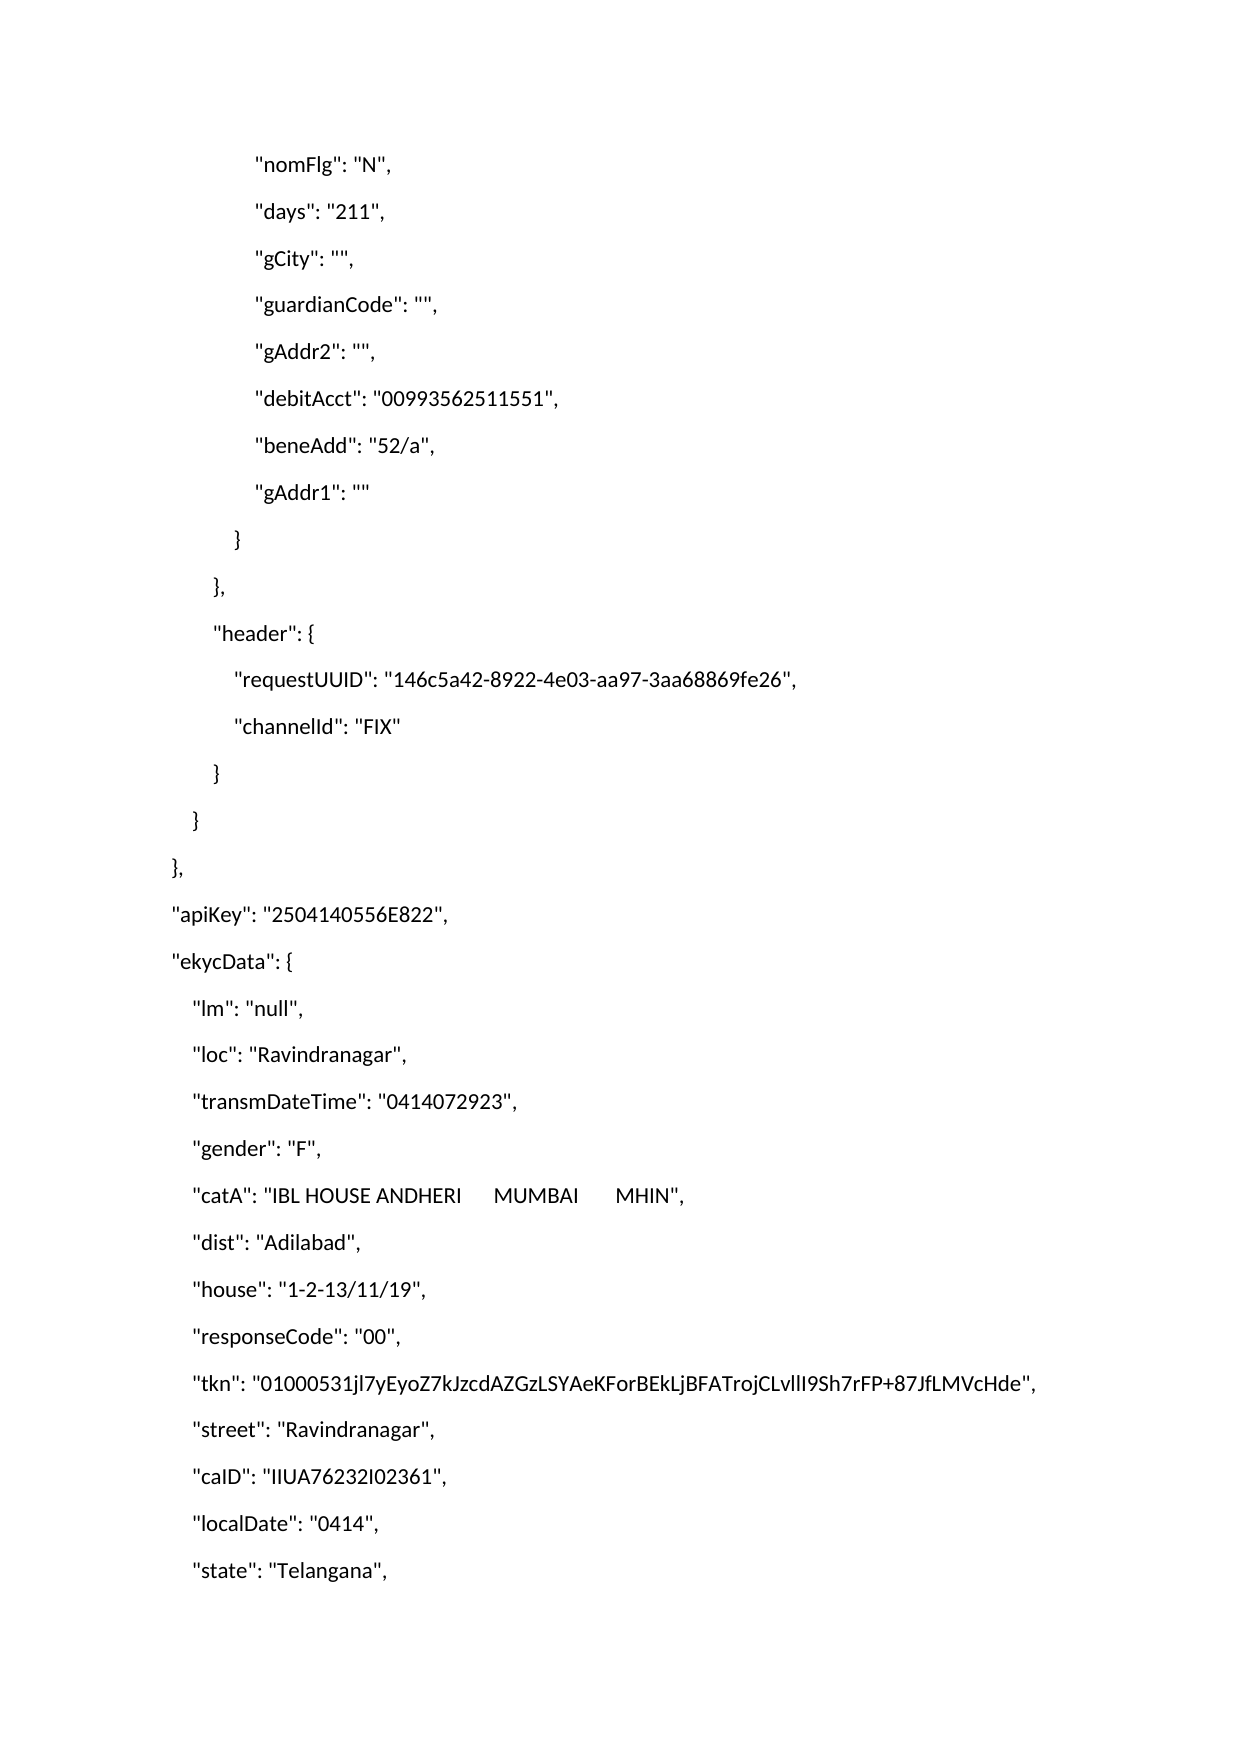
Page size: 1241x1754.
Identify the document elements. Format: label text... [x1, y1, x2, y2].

text "debitAcct": "00993562511551", [150, 384, 1090, 412]
text "lm": "null", [150, 994, 1090, 1022]
text "gender": "F", [150, 1134, 1090, 1162]
text "gCity": "", [150, 244, 1090, 272]
text "transmDateTime": "0414072923", [150, 1087, 1090, 1116]
text "dist": "Adilabad", [150, 1228, 1090, 1256]
text "gAddr2": "", [150, 337, 1090, 366]
text }, [150, 572, 1090, 600]
text "house": "1-2-13/11/19", [150, 1275, 1090, 1303]
text "beneAdd": "52/a", [150, 431, 1090, 459]
text "channelId": "FIX" [150, 712, 1090, 741]
text "responseCode": "00", [150, 1322, 1090, 1350]
text "localDate": "0414", [150, 1509, 1090, 1537]
text } [150, 759, 1090, 787]
text "catA": "IBL HOUSE ANDHERI MUMBAI MHIN", [150, 1181, 1090, 1209]
text "guardianCode": "", [150, 291, 1090, 319]
text "tkn": "01000531jl7yEyoZ7kJzcdAZGzLSYAeKForBEkLjBFATrojCLvllI9Sh7rFP+87JfLMVcHde", [150, 1369, 1090, 1397]
text "caID": "IIUA76232I02361", [150, 1462, 1090, 1491]
text "days": "211", [150, 197, 1090, 225]
text "apiKey": "2504140556E822", [150, 900, 1090, 928]
text "gAddr1": "" [150, 478, 1090, 506]
text }, [150, 853, 1090, 881]
text } [150, 806, 1090, 834]
text "ekycData": { [150, 947, 1090, 975]
text } [150, 525, 1090, 553]
text "header": { [150, 619, 1090, 647]
text "loc": "Ravindranagar", [150, 1041, 1090, 1069]
text "street": "Ravindranagar", [150, 1416, 1090, 1444]
text "requestUUID": "146c5a42-8922-4e03-aa97-3aa68869fe26", [150, 666, 1090, 694]
text "state": "Telangana", [150, 1556, 1090, 1584]
text "nomFlg": "N", [150, 150, 1090, 178]
